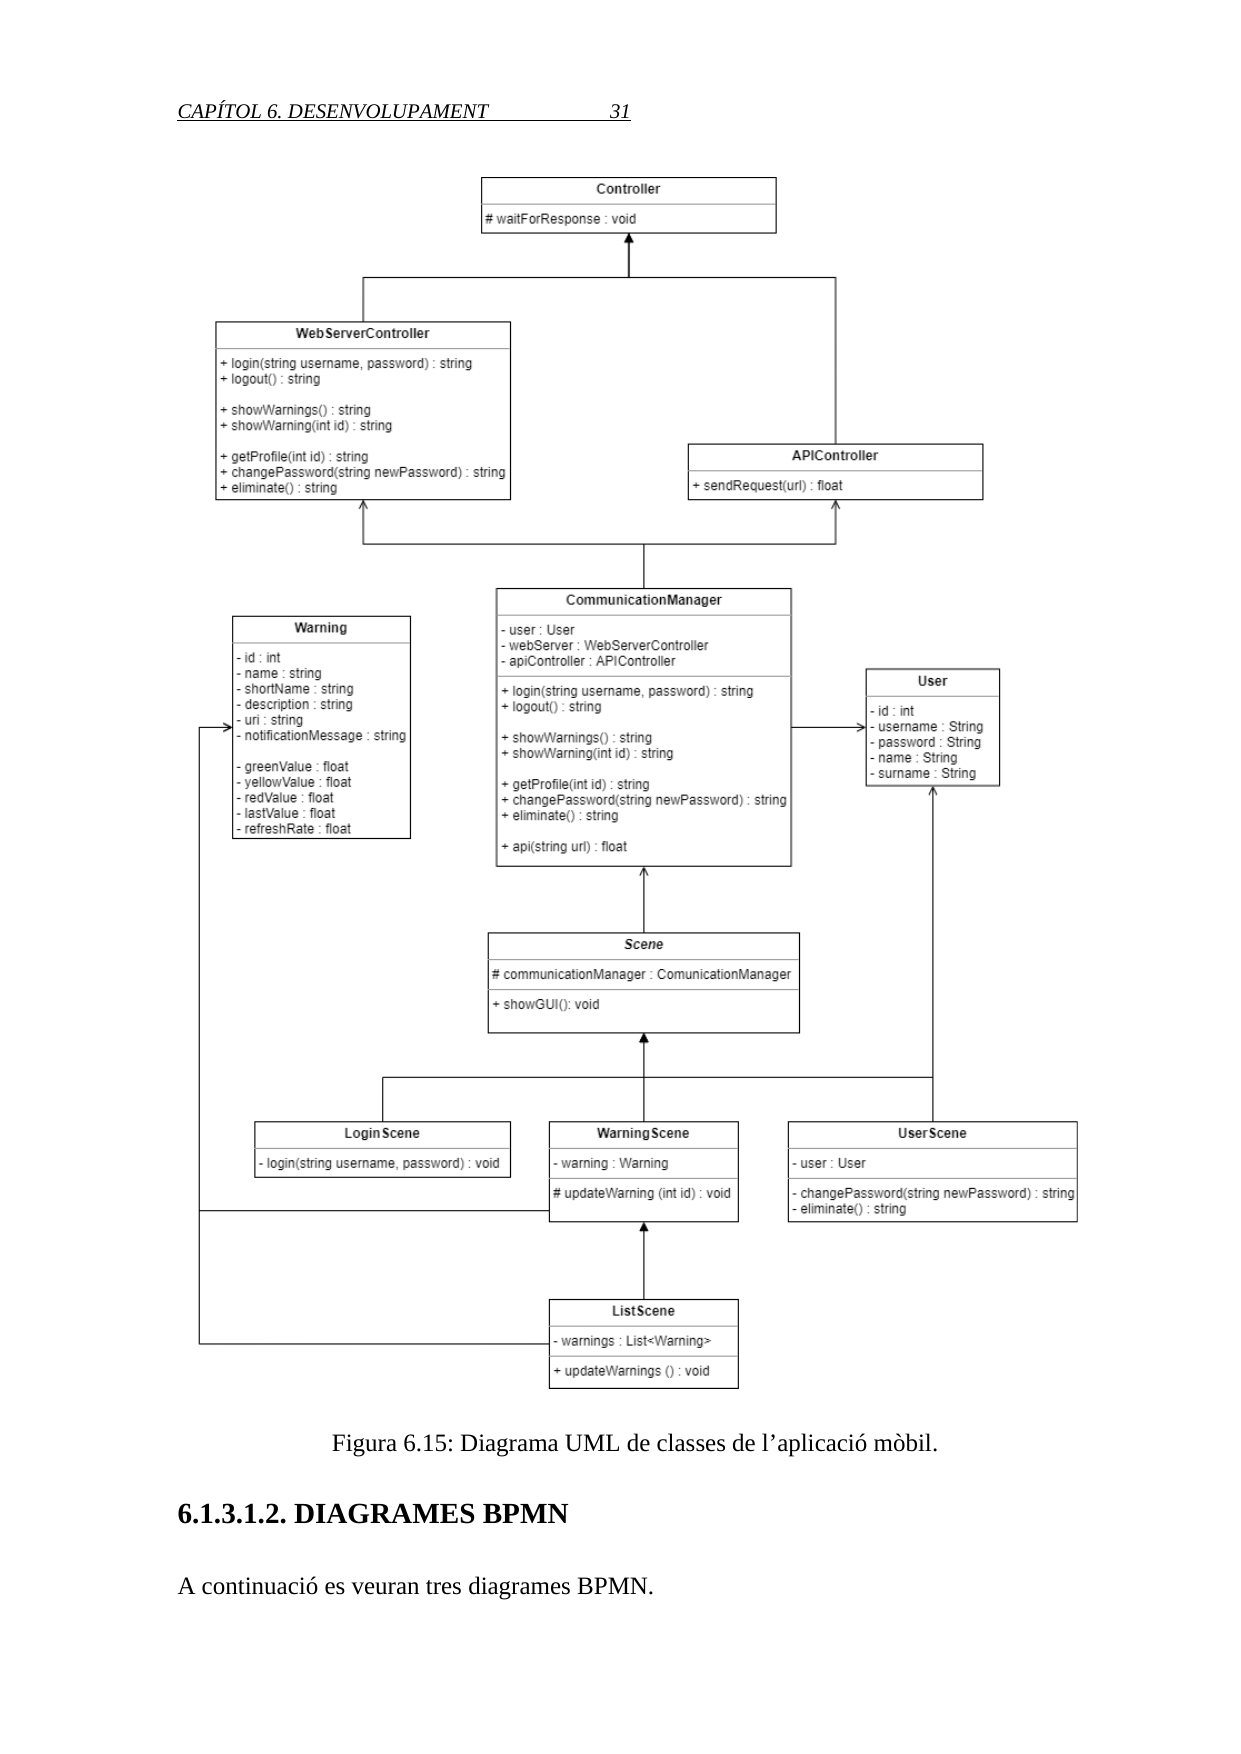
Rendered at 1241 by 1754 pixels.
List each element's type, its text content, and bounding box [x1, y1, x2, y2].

picture [192, 177, 1078, 1389]
subtitle DIAGRAMES BPMN [177, 1496, 1092, 1529]
text A continuació es veuran tres diagrames BPMN. [177, 1571, 1092, 1600]
